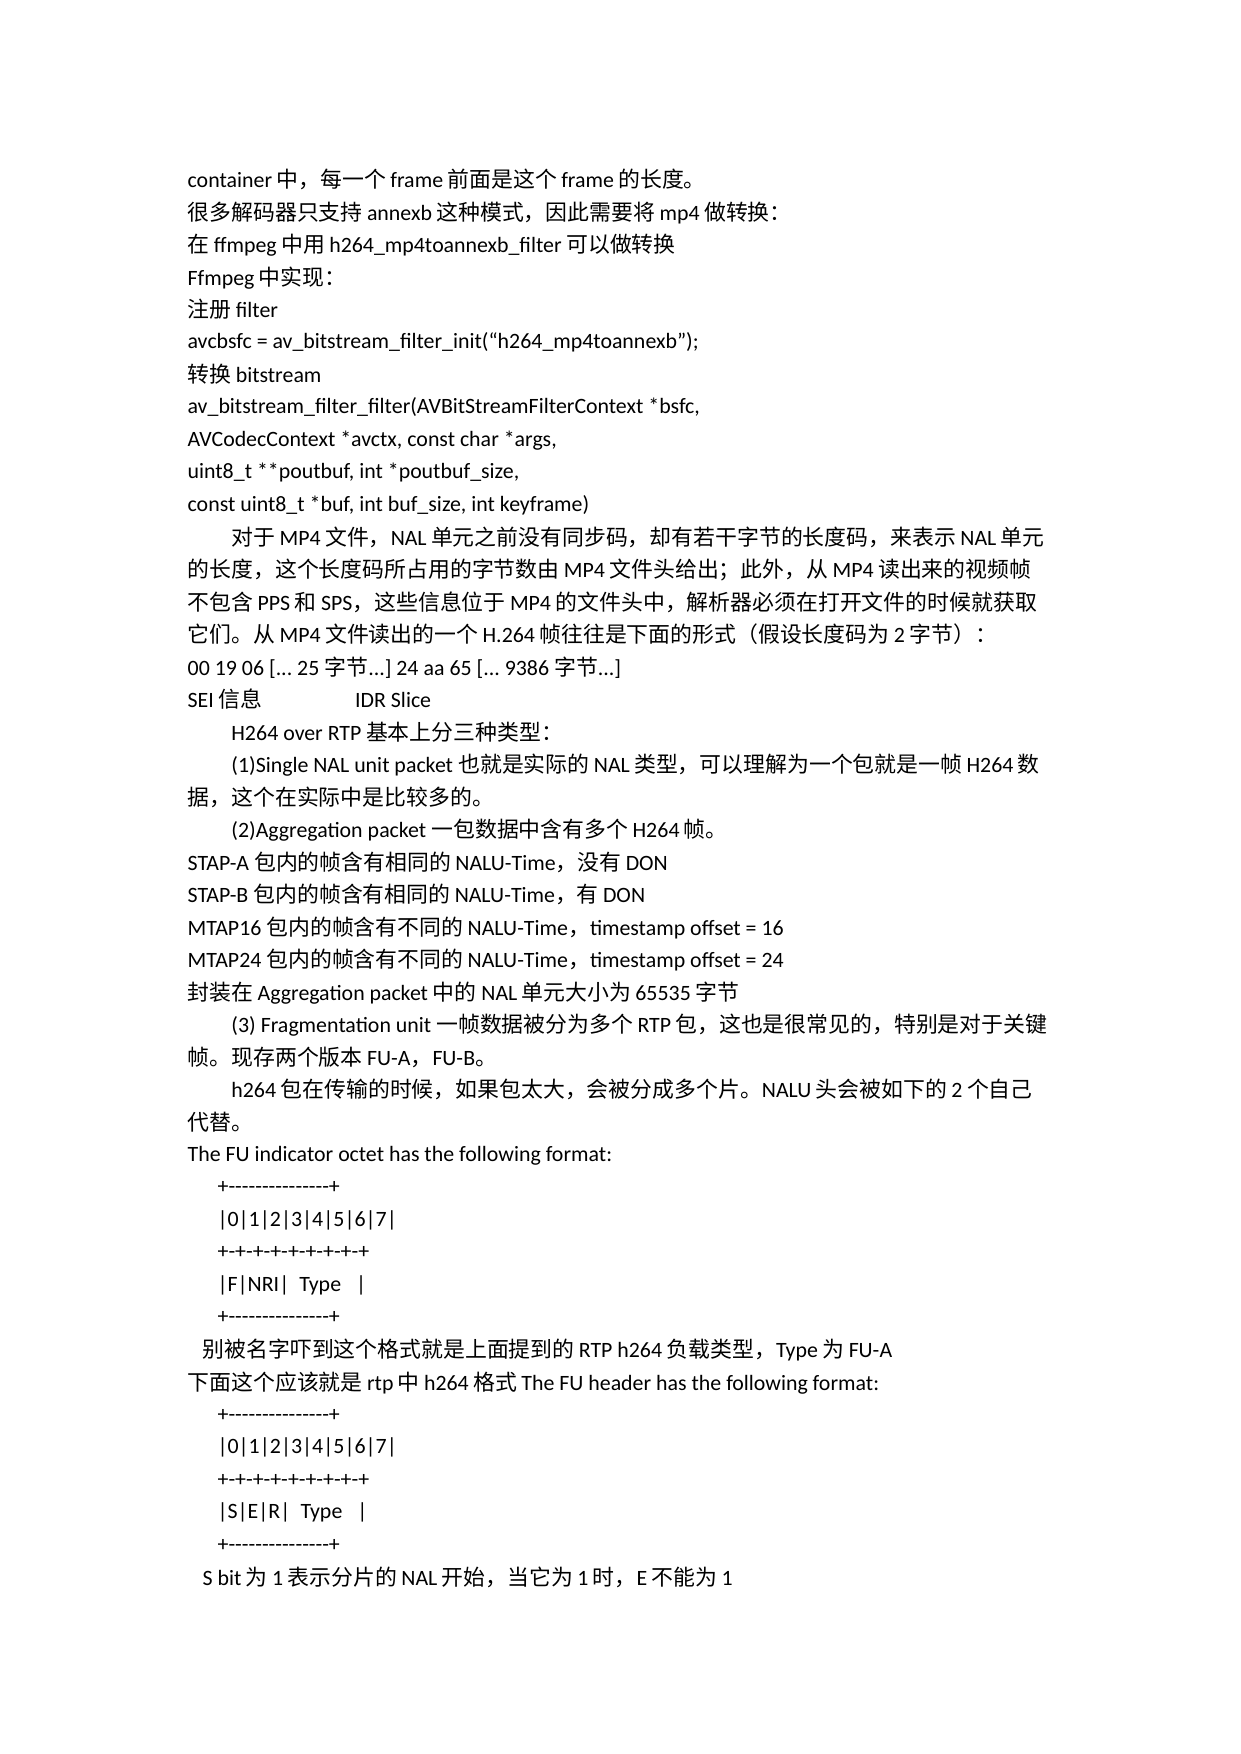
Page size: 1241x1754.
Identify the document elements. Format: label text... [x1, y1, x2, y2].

text H264 over RTP基本上分三种类型： [187, 714, 1053, 747]
list +---------------+ [187, 1527, 1053, 1559]
text 封装在Aggregation packet中的 NAL单元大小为65535字节 [187, 974, 1053, 1007]
text 00 19 06 [... 25 字节...] 24 aa 65 [... 9386 字节...] [187, 649, 1053, 682]
text STAP-A 包内的帧含有相同的NALU-Time，没有DON [187, 844, 1053, 877]
list |0|1|2|3|4|5|6|7| [187, 1429, 1053, 1462]
list |0|1|2|3|4|5|6|7| [187, 1202, 1053, 1234]
list h264包在传输的时候，如果包太大，会被分成多个片。NALU头会被如下的2个自己代替。 [187, 1072, 1053, 1137]
list |S|E|R| Type | [187, 1494, 1053, 1527]
text MTAP16 包内的帧含有不同的NALU-Time，timestamp offset = 16 [187, 909, 1053, 942]
text uint8_t **poutbuf, int *poutbuf_size, [187, 454, 1053, 487]
list The FU indicator octet has the following format: [187, 1137, 1053, 1169]
list +---------------+ [187, 1299, 1053, 1332]
text STAP-B 包内的帧含有相同的NALU-Time，有DON [187, 877, 1053, 909]
text Ffmpeg中实现： [187, 259, 1053, 292]
text const uint8_t *buf, int buf_size, int keyframe) [187, 487, 1053, 519]
text 很多解码器只支持annexb这种模式，因此需要将mp4做转换： [187, 194, 1053, 227]
list +---------------+ [187, 1169, 1053, 1202]
list +-+-+-+-+-+-+-+-+ [187, 1462, 1053, 1494]
text 在ffmpeg中用h264_mp4toannexb_filter可以做转换 [187, 227, 1053, 259]
list |F|NRI| Type | [187, 1267, 1053, 1299]
list S bit为1表示分片的NAL开始，当它为1时，E不能为1 [187, 1559, 1053, 1592]
text 对于MP4文件，NAL单元之前没有同步码，却有若干字节的长度码，来表示NAL单元的长度，这个长度码所占用的字节数由MP4文件头给出；此外，从MP4读出来的视频帧不包含PPS和SPS，这些信息位于MP4的文件头中，解析器必须在打开文件的时候就获取它们。从MP4文件读出的一个H.264帧往往是下面的形式（假设长度码为2字节）： [187, 519, 1053, 649]
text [187, 162, 1053, 194]
text (1)Single NAL unit packet 也就是实际的NAL类型，可以理解为一个包就是一帧H264数据，这个在实际中是比较多的。 [187, 747, 1053, 812]
list 下面这个应该就是rtp中h264格式The FU header has the following format: [187, 1364, 1053, 1397]
text 转换bitstream [187, 357, 1053, 389]
list Fragmentation unit 一帧数据被分为多个RTP包，这也是很常见的，特别是对于关键帧。现存两个版本FU-A，FU-B。 [187, 1007, 1053, 1072]
text (2)Aggregation packet 一包数据中含有多个H264帧。 [187, 812, 1053, 844]
list 别被名字吓到这个格式就是上面提到的RTP h264负载类型，Type为FU-A [187, 1332, 1053, 1364]
text 注册filter [187, 292, 1053, 324]
text AVCodecContext *avctx, const char *args, [187, 422, 1053, 454]
list +-+-+-+-+-+-+-+-+ [187, 1234, 1053, 1267]
text av_bitstream_filter_filter(AVBitStreamFilterContext *bsfc, [187, 389, 1053, 422]
text SEI信息 IDR Slice [187, 682, 1053, 714]
text avcbsfc = av_bitstream_filter_init(“h264_mp4toannexb”); [187, 324, 1053, 357]
list +---------------+ [187, 1397, 1053, 1429]
text MTAP24 包内的帧含有不同的NALU-Time，timestamp offset = 24 [187, 942, 1053, 974]
